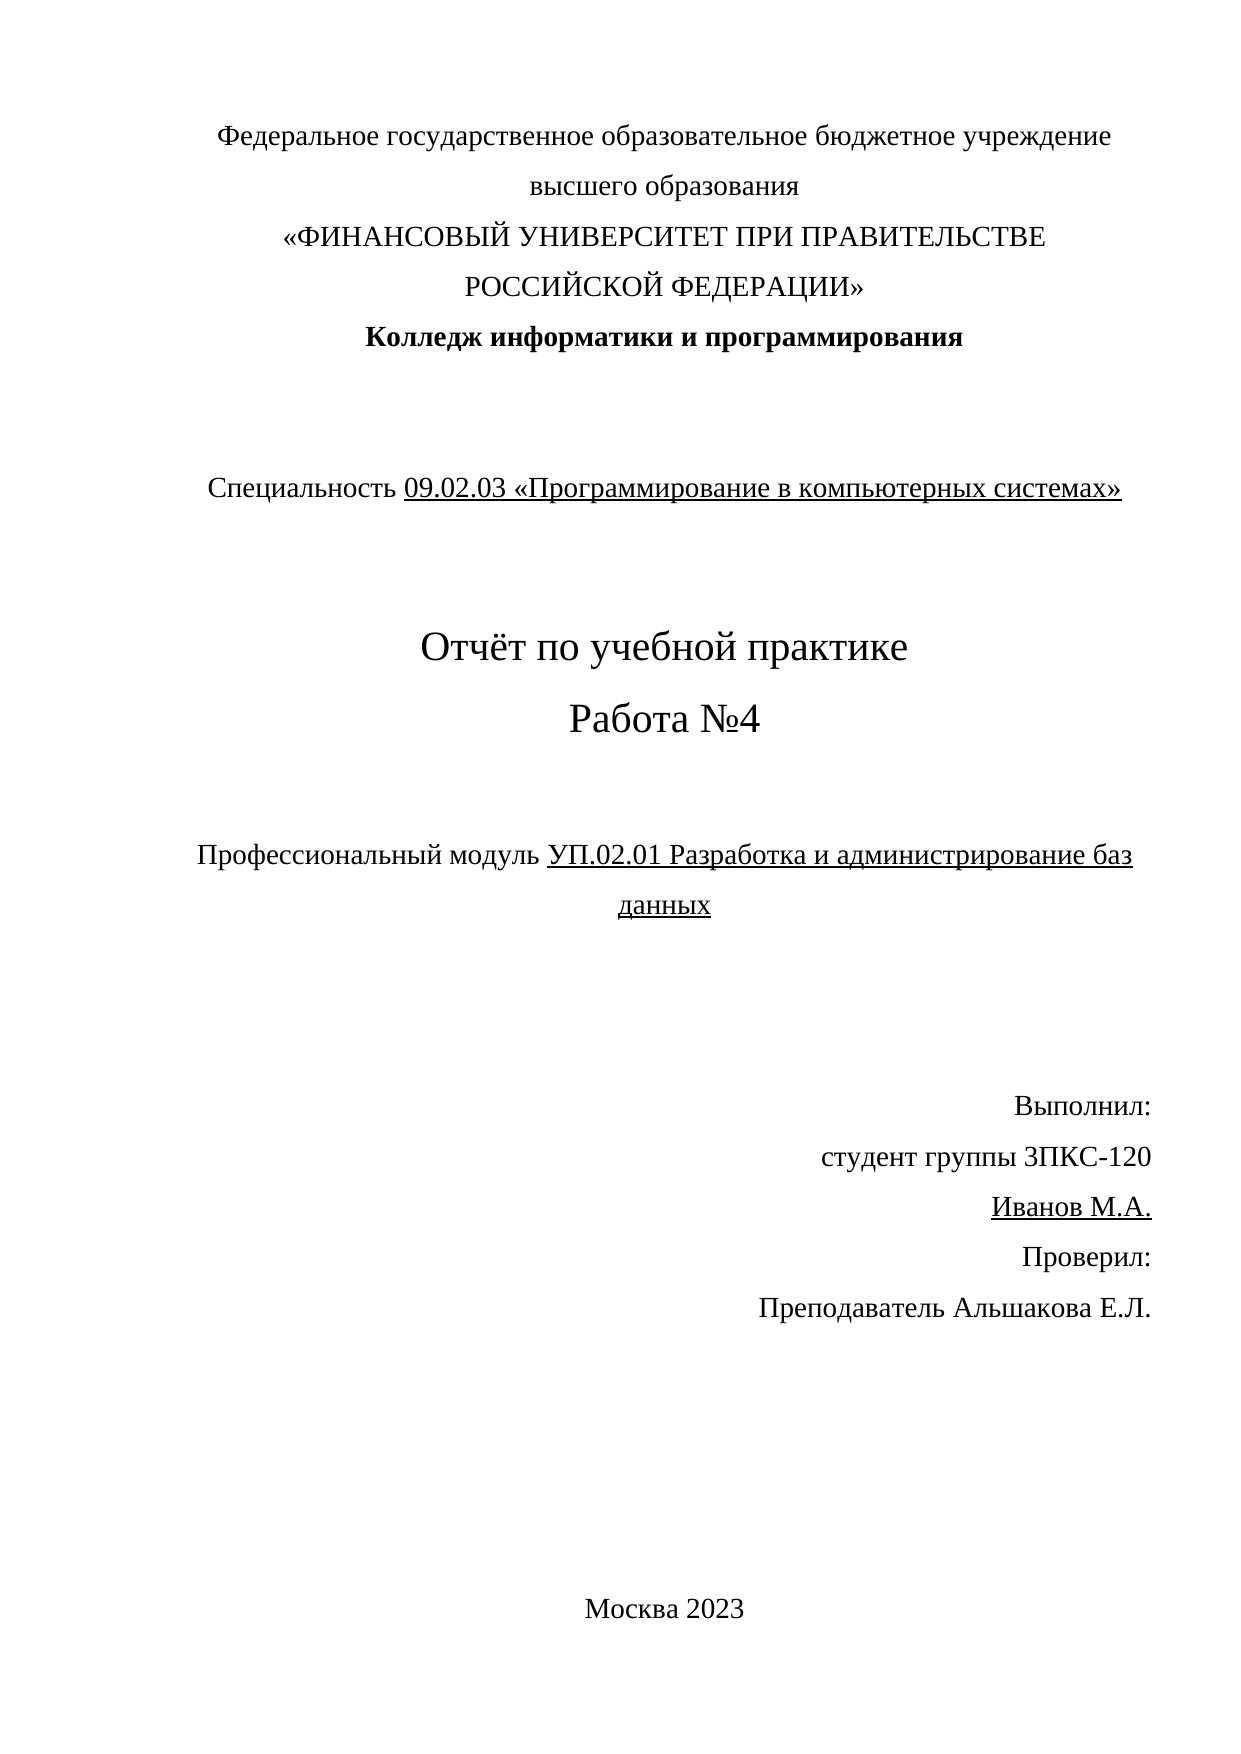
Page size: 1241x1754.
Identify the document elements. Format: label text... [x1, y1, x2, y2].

text Иванов М.А. [177, 1189, 1152, 1223]
text «ФИНАНСОВЫЙ УНИВЕРСИТЕТ ПРИ ПРАВИТЕЛЬСТВЕ [177, 219, 1152, 252]
text Выполнил: [177, 1088, 1152, 1122]
text Федеральное государственное образовательное бюджетное учреждение высшего образования [177, 118, 1152, 202]
text Проверил: [177, 1239, 1152, 1273]
text студент группы 3ПКС-120 [177, 1139, 1152, 1172]
text Отчёт по учебной практике [177, 621, 1152, 669]
text Колледж информатики и программирования [177, 319, 1152, 353]
text Специальность 09.02.03 «Программирование в компьютерных системах» [177, 470, 1152, 504]
text Профессиональный модуль УП.02.01 Разработка и администрирование баз данных [177, 837, 1152, 921]
text РОССИЙСКОЙ ФЕДЕРАЦИИ» [177, 269, 1152, 303]
text Москва 2023 [177, 1592, 1152, 1625]
text Работа №4 [177, 693, 1152, 741]
text Преподаватель Альшакова Е.Л. [177, 1290, 1152, 1323]
